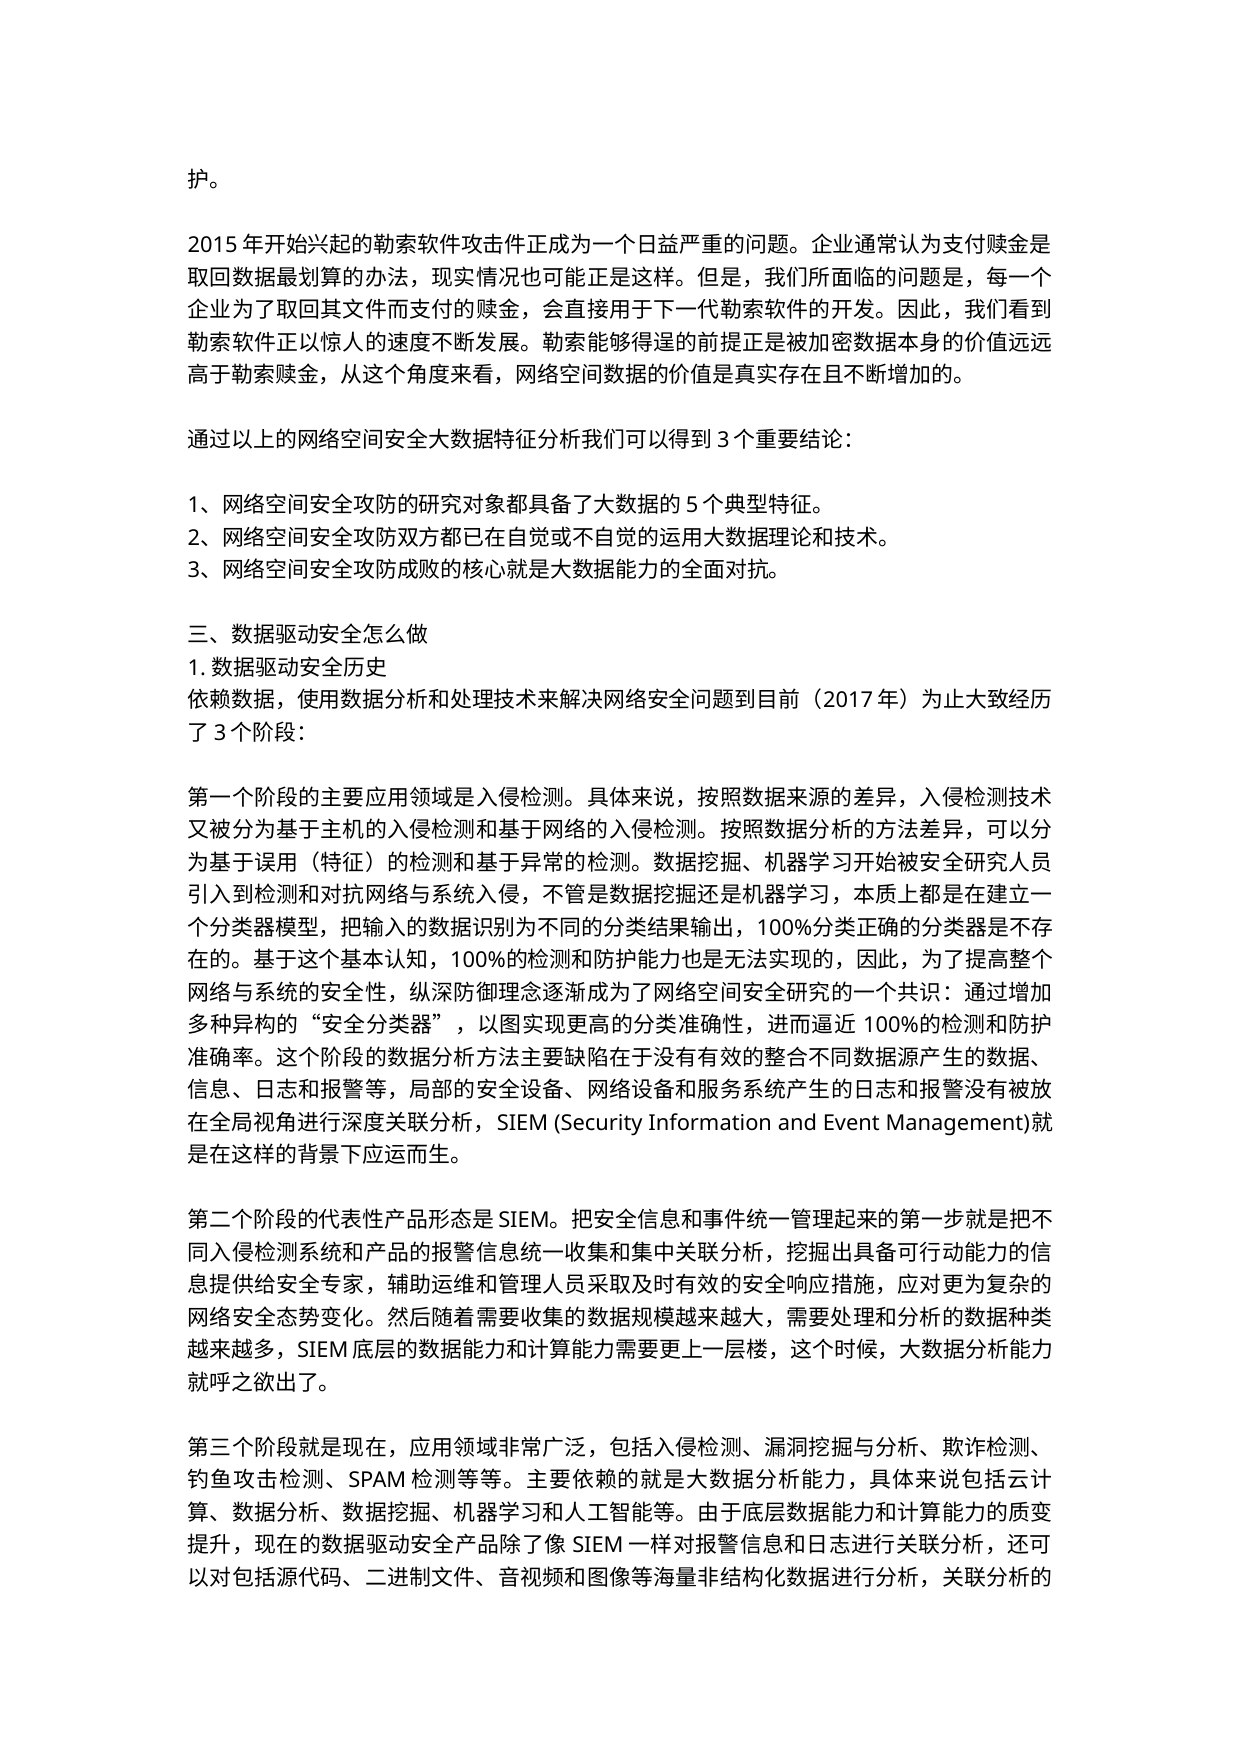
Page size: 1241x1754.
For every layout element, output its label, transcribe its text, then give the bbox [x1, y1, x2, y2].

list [187, 162, 1053, 194]
list 2、网络空间安全攻防双方都已在自觉或不自觉的运用大数据理论和技术。 [187, 519, 1053, 552]
list 1. 数据驱动安全历史 [187, 649, 1053, 682]
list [187, 1429, 1053, 1592]
list 三、数据驱动安全怎么做 [187, 617, 1053, 649]
list 1、网络空间安全攻防的研究对象都具备了大数据的5个典型特征。 [187, 487, 1053, 519]
list 依赖数据，使用数据分析和处理技术来解决网络安全问题到目前（2017年）为止大致经历了3个阶段： [187, 682, 1053, 747]
list 通过以上的网络空间安全大数据特征分析我们可以得到3个重要结论： [187, 422, 1053, 454]
list 3、网络空间安全攻防成败的核心就是大数据能力的全面对抗。 [187, 552, 1053, 584]
list 第一个阶段的主要应用领域是入侵检测。具体来说，按照数据来源的差异，入侵检测技术又被分为基于主机的入侵检测和基于网络的入侵检测。按照数据分析的方法差异，可以分为基于误用（特征）的检测和基于异常的检测。数据挖掘、机器学习开始被安全研究人员引入到检测和对抗网络与系统入侵，不管是数据挖掘还是机器学习，本质上都是在建立一个分类器模型，把输入的数据识别为不同的分类结果输出，100%分类正确的分类器是不存在的。基于这个基本认知，100%的检测和防护能力也是无法实现的，因此，为了提高整个网络与系统的安全性，纵深防御理念逐渐成为了网络空间安全研究的一个共识：通过增加多种异构的“安全分类器”，以图实现更高的分类准确性，进而逼近100%的检测和防护准确率。这个阶段的数据分析方法主要缺陷在于没有有效的整合不同数据源产生的数据、信息、日志和报警等，局部的安全设备、网络设备和服务系统产生的日志和报警没有被放在全局视角进行深度关联分析，SIEM (Security Information and Event Management)就是在这样的背景下应运而生。 [187, 779, 1053, 1169]
list 2015年开始兴起的勒索软件攻击件正成为一个日益严重的问题。企业通常认为支付赎金是取回数据最划算的办法，现实情况也可能正是这样。但是，我们所面临的问题是，每一个企业为了取回其文件而支付的赎金，会直接用于下一代勒索软件的开发。因此，我们看到勒索软件正以惊人的速度不断发展。勒索能够得逞的前提正是被加密数据本身的价值远远高于勒索赎金，从这个角度来看，网络空间数据的价值是真实存在且不断增加的。 [187, 227, 1053, 389]
list 第二个阶段的代表性产品形态是SIEM。把安全信息和事件统一管理起来的第一步就是把不同入侵检测系统和产品的报警信息统一收集和集中关联分析，挖掘出具备可行动能力的信息提供给安全专家，辅助运维和管理人员采取及时有效的安全响应措施，应对更为复杂的网络安全态势变化。然后随着需要收集的数据规模越来越大，需要处理和分析的数据种类越来越多，SIEM底层的数据能力和计算能力需要更上一层楼，这个时候，大数据分析能力就呼之欲出了。 [187, 1202, 1053, 1397]
